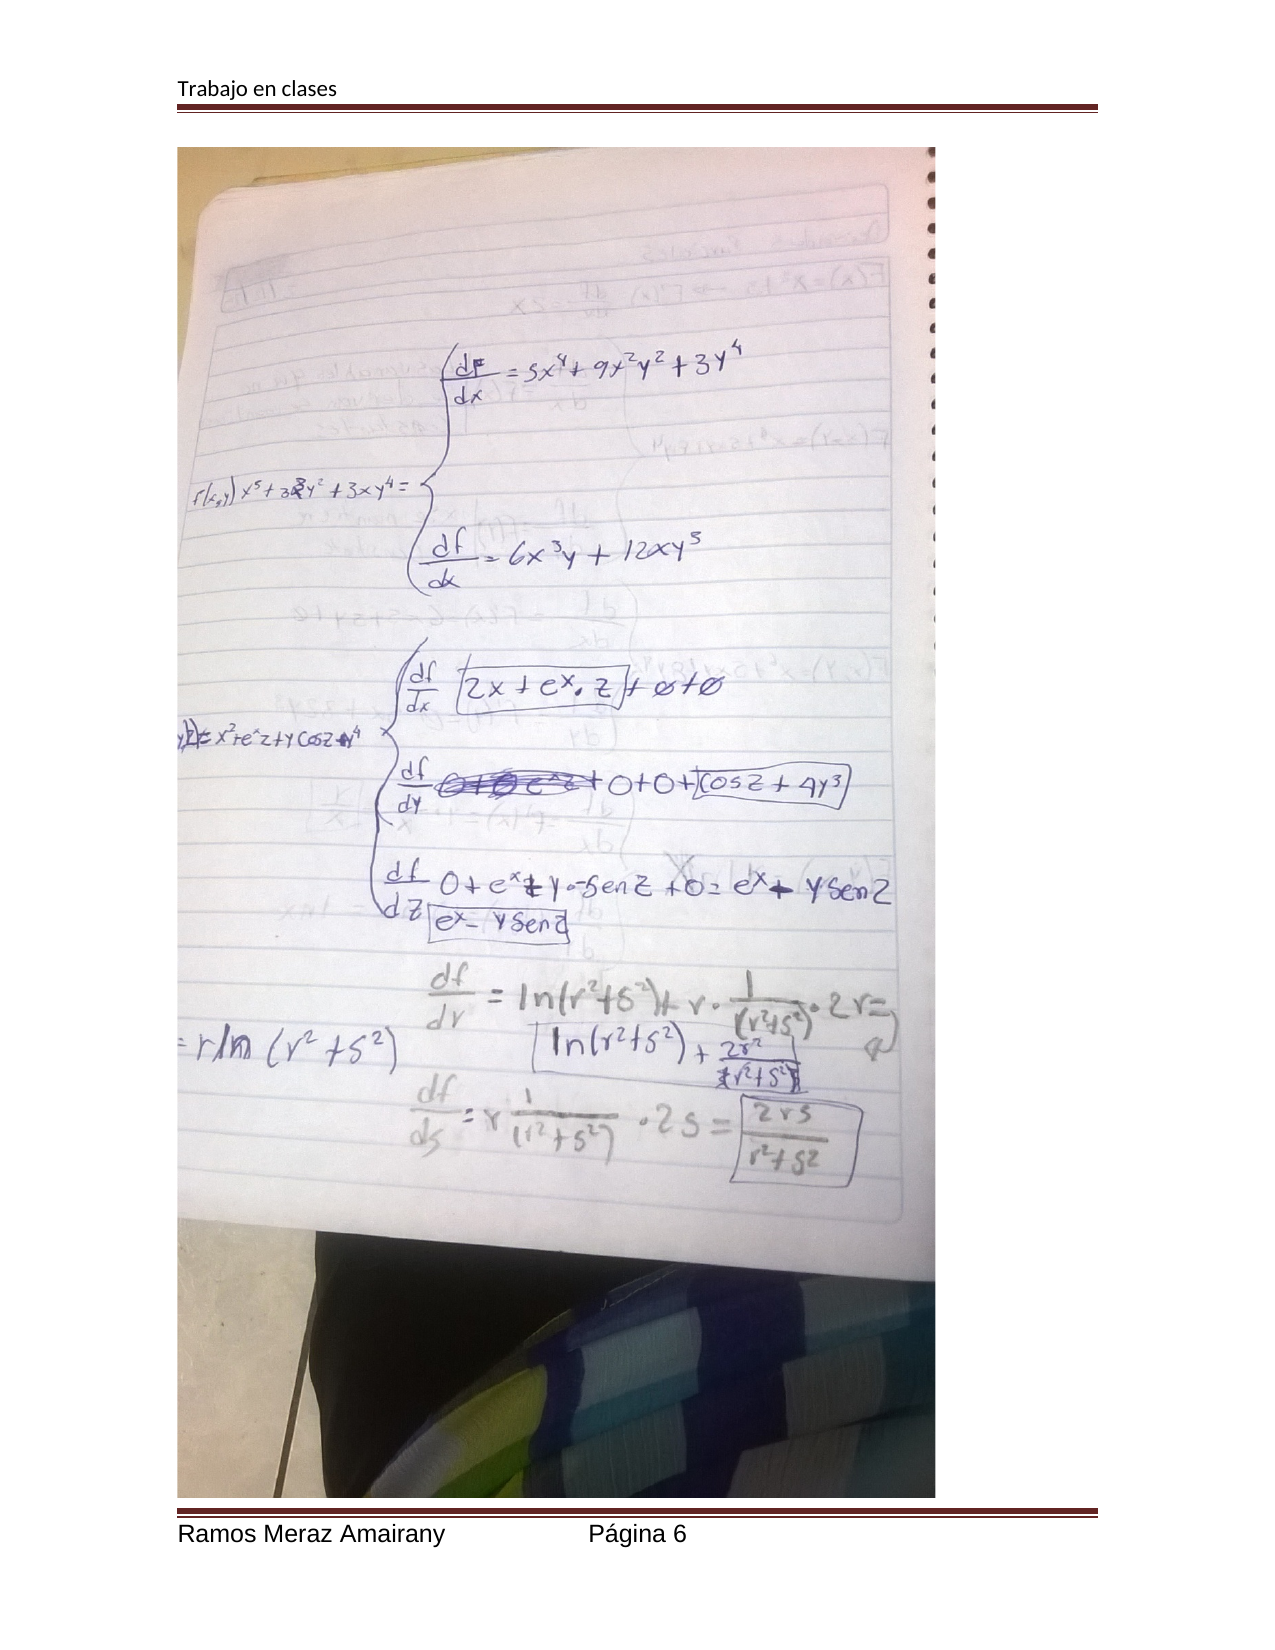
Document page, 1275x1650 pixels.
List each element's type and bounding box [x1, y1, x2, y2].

picture [177, 147, 936, 1498]
